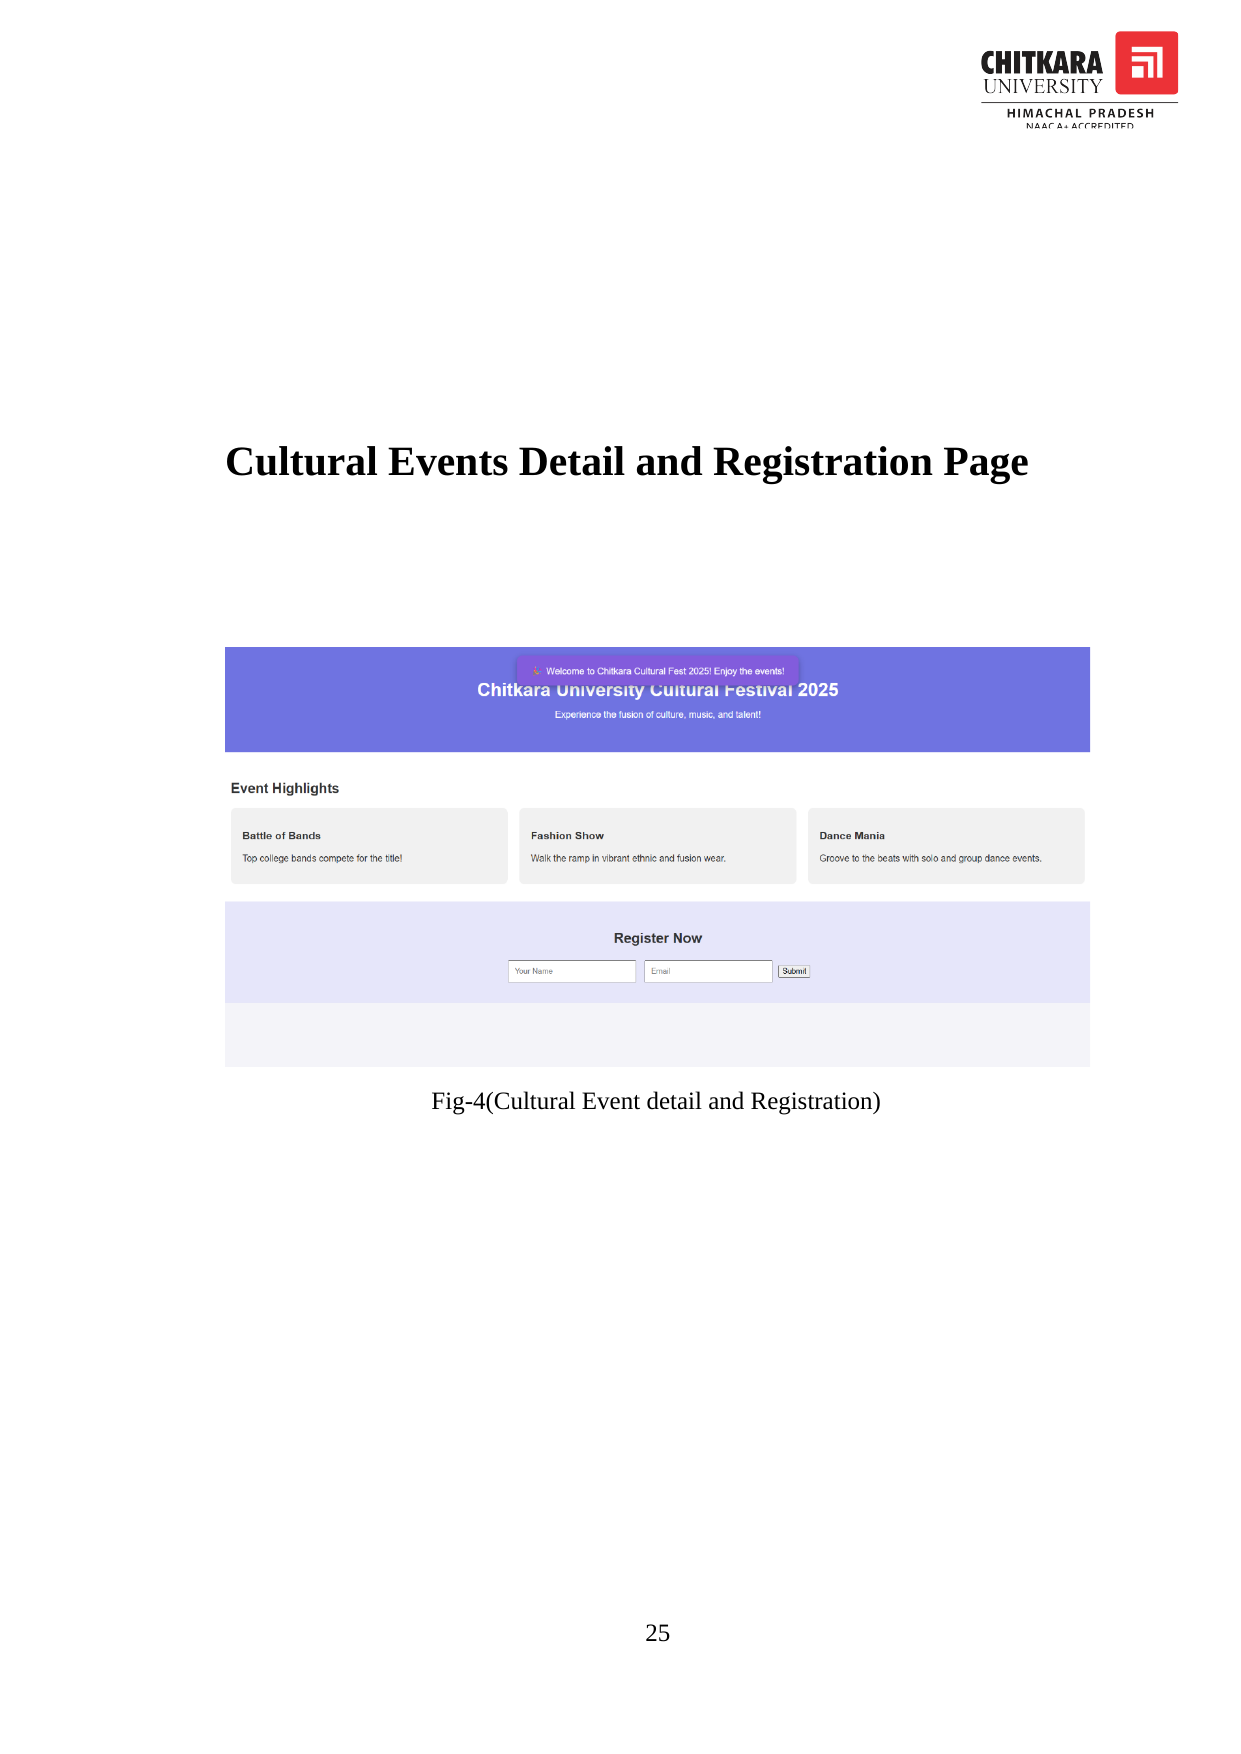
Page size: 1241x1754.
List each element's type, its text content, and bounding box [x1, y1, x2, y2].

text Fig-4(Cultural Event detail and Registration) [225, 1086, 1090, 1115]
picture [225, 647, 1091, 1067]
text Cultural Events Detail and Registration Page [225, 436, 1090, 484]
picture [981, 31, 1179, 128]
